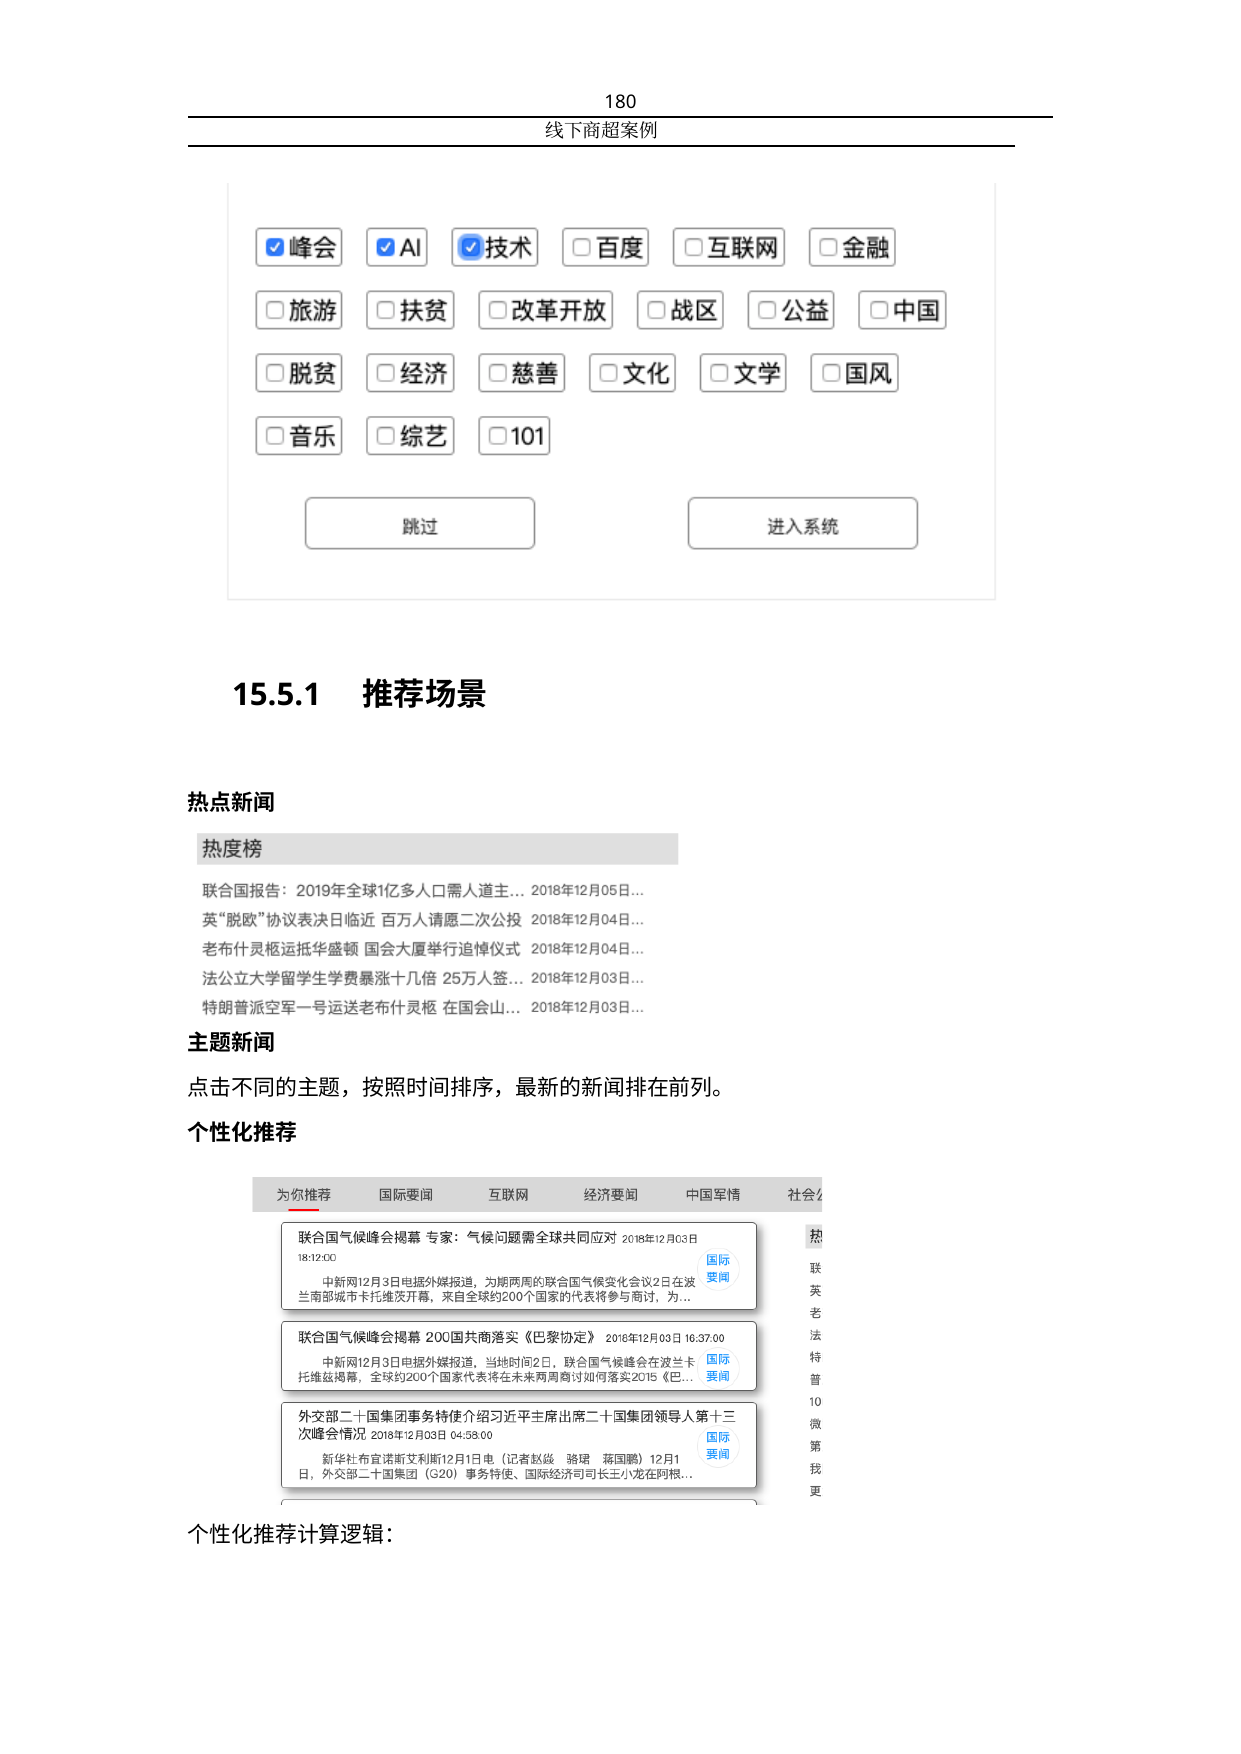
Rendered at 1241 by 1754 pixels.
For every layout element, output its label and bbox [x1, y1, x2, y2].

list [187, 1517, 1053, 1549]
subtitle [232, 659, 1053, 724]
picture [187, 183, 1053, 626]
picture [187, 1171, 823, 1505]
picture [187, 832, 694, 1021]
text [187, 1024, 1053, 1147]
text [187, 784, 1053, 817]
